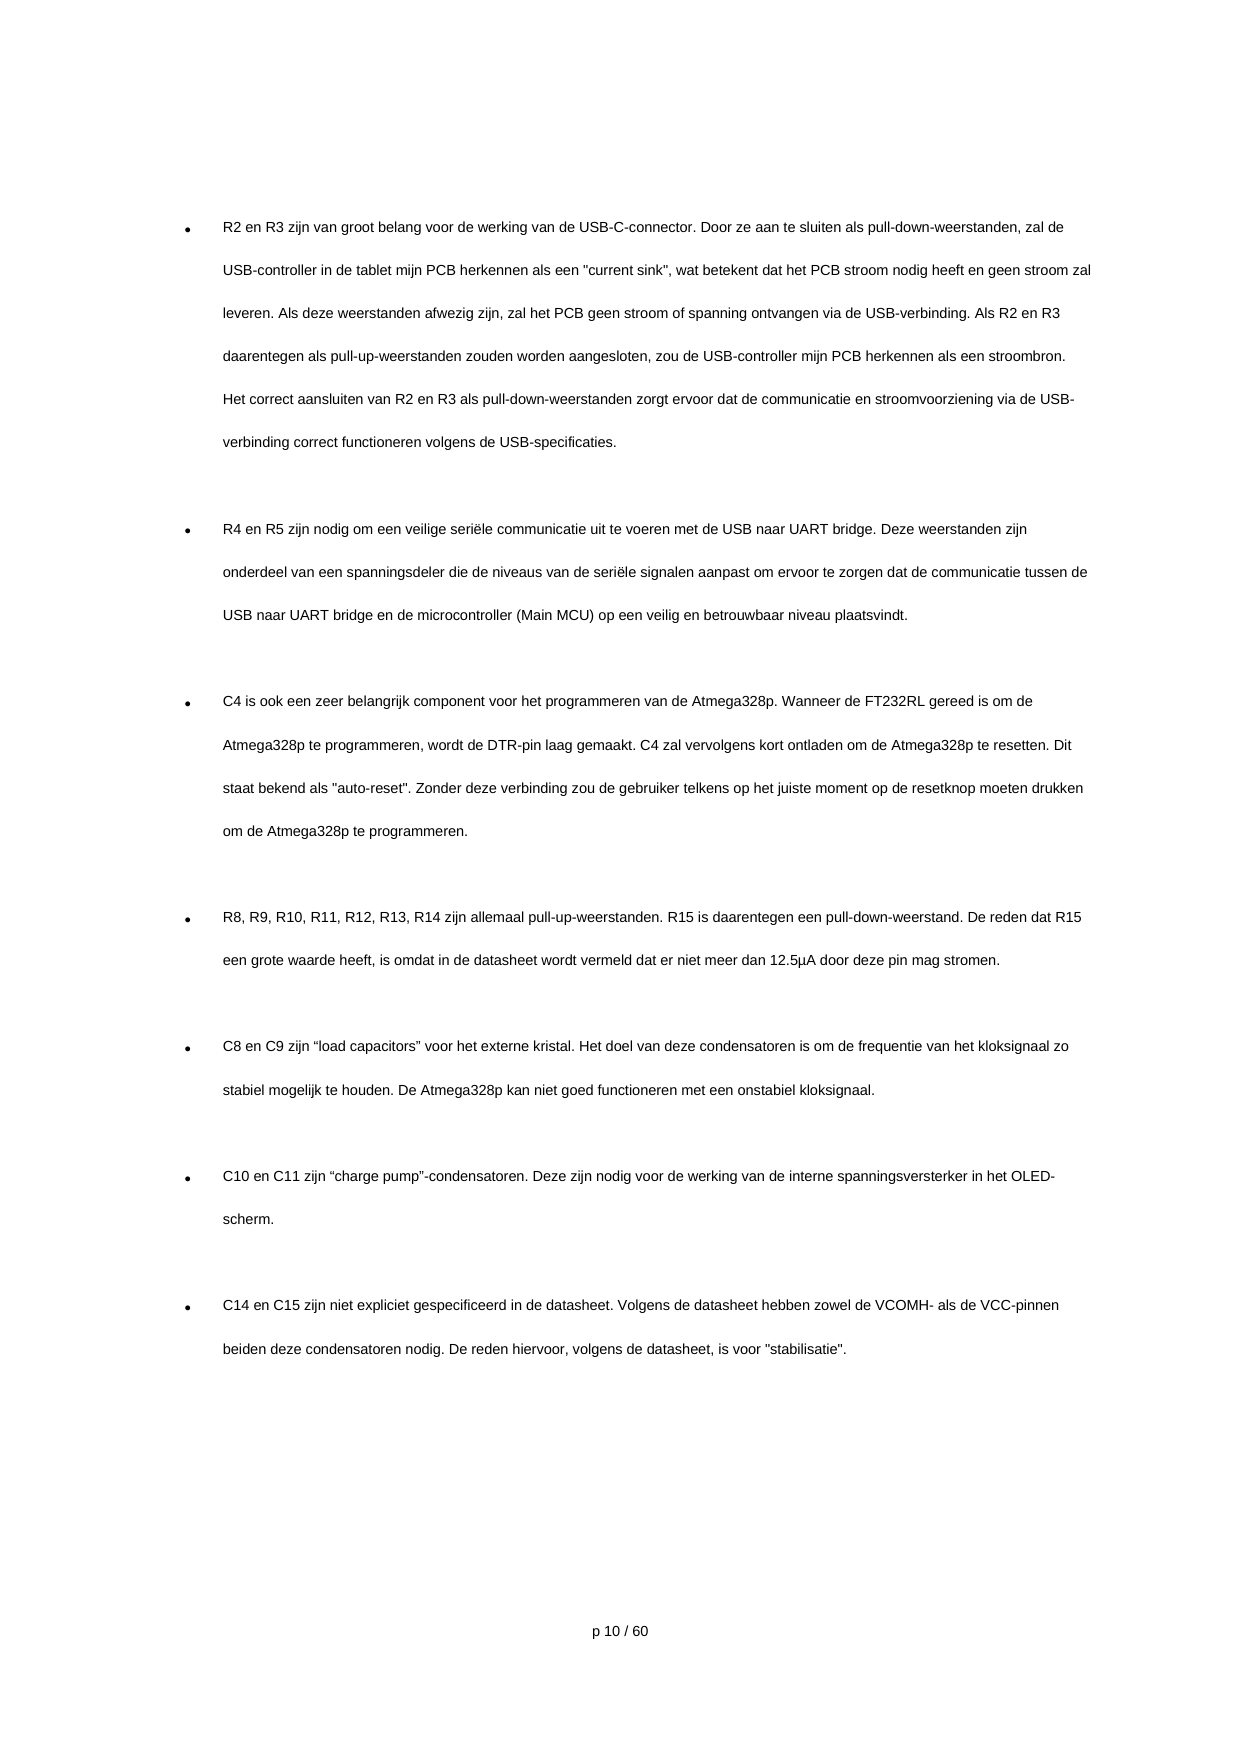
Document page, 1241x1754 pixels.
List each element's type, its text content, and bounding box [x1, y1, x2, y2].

list C8 en C9 zijn “load capacitors” voor het externe kristal. Het doel van deze condensatoren is om de frequentie van het kloksignaal zo stabiel mogelijk te houden. De Atmega328p kan niet goed functioneren met een onstabiel kloksignaal. [185, 1038, 1092, 1110]
list R4 en R5 zijn nodig om een veilige seriële communicatie uit te voeren met de USB naar UART bridge. Deze weerstanden zijn onderdeel van een spanningsdeler die de niveaus van de seriële signalen aanpast om ervoor te zorgen dat de communicatie tussen de USB naar UART bridge en de microcontroller (Main MCU) op een veilig en betrouwbaar niveau plaatsvindt. [185, 521, 1092, 636]
list C10 en C11 zijn “charge pump”-condensatoren. Deze zijn nodig voor de werking van de interne spanningsversterker in het OLED-scherm. [185, 1168, 1092, 1240]
list C4 is ook een zeer belangrijk component voor het programmeren van de Atmega328p. Wanneer de FT232RL gereed is om de Atmega328p te programmeren, wordt de DTR-pin laag gemaakt. C4 zal vervolgens kort ontladen om de Atmega328p te resetten. Dit staat bekend als "auto-reset". Zonder deze verbinding zou de gebruiker telkens op het juiste moment op de resetknop moeten drukken om de Atmega328p te programmeren. [185, 693, 1092, 851]
list C14 en C15 zijn niet expliciet gespecificeerd in de datasheet. Volgens de datasheet hebben zowel de VCOMH- als de VCC-pinnen beiden deze condensatoren nodig. De reden hiervoor, volgens de datasheet, is voor "stabilisatie". [185, 1297, 1092, 1369]
list R8, R9, R10, R11, R12, R13, R14 zijn allemaal pull-up-weerstanden. R15 is daarentegen een pull-down-weerstand. De reden dat R15 een grote waarde heeft, is omdat in de datasheet wordt vermeld dat er niet meer dan 12.5µA door deze pin mag stromen. [185, 909, 1092, 981]
list R2 en R3 zijn van groot belang voor de werking van de USB-C-connector. Door ze aan te sluiten als pull-down-weerstanden, zal de USB-controller in de tablet mijn PCB herkennen als een "current sink", wat betekent dat het PCB stroom nodig heeft en geen stroom zal leveren. Als deze weerstanden afwezig zijn, zal het PCB geen stroom of spanning ontvangen via de USB-verbinding. Als R2 en R3 daarentegen als pull-up-weerstanden zouden worden aangesloten, zou de USB-controller mijn PCB herkennen als een stroombron. Het correct aansluiten van R2 en R3 als pull-down-weerstanden zorgt ervoor dat de communicatie en stroomvoorziening via de USB-verbinding correct functioneren volgens de USB-specificaties. [185, 218, 1092, 463]
